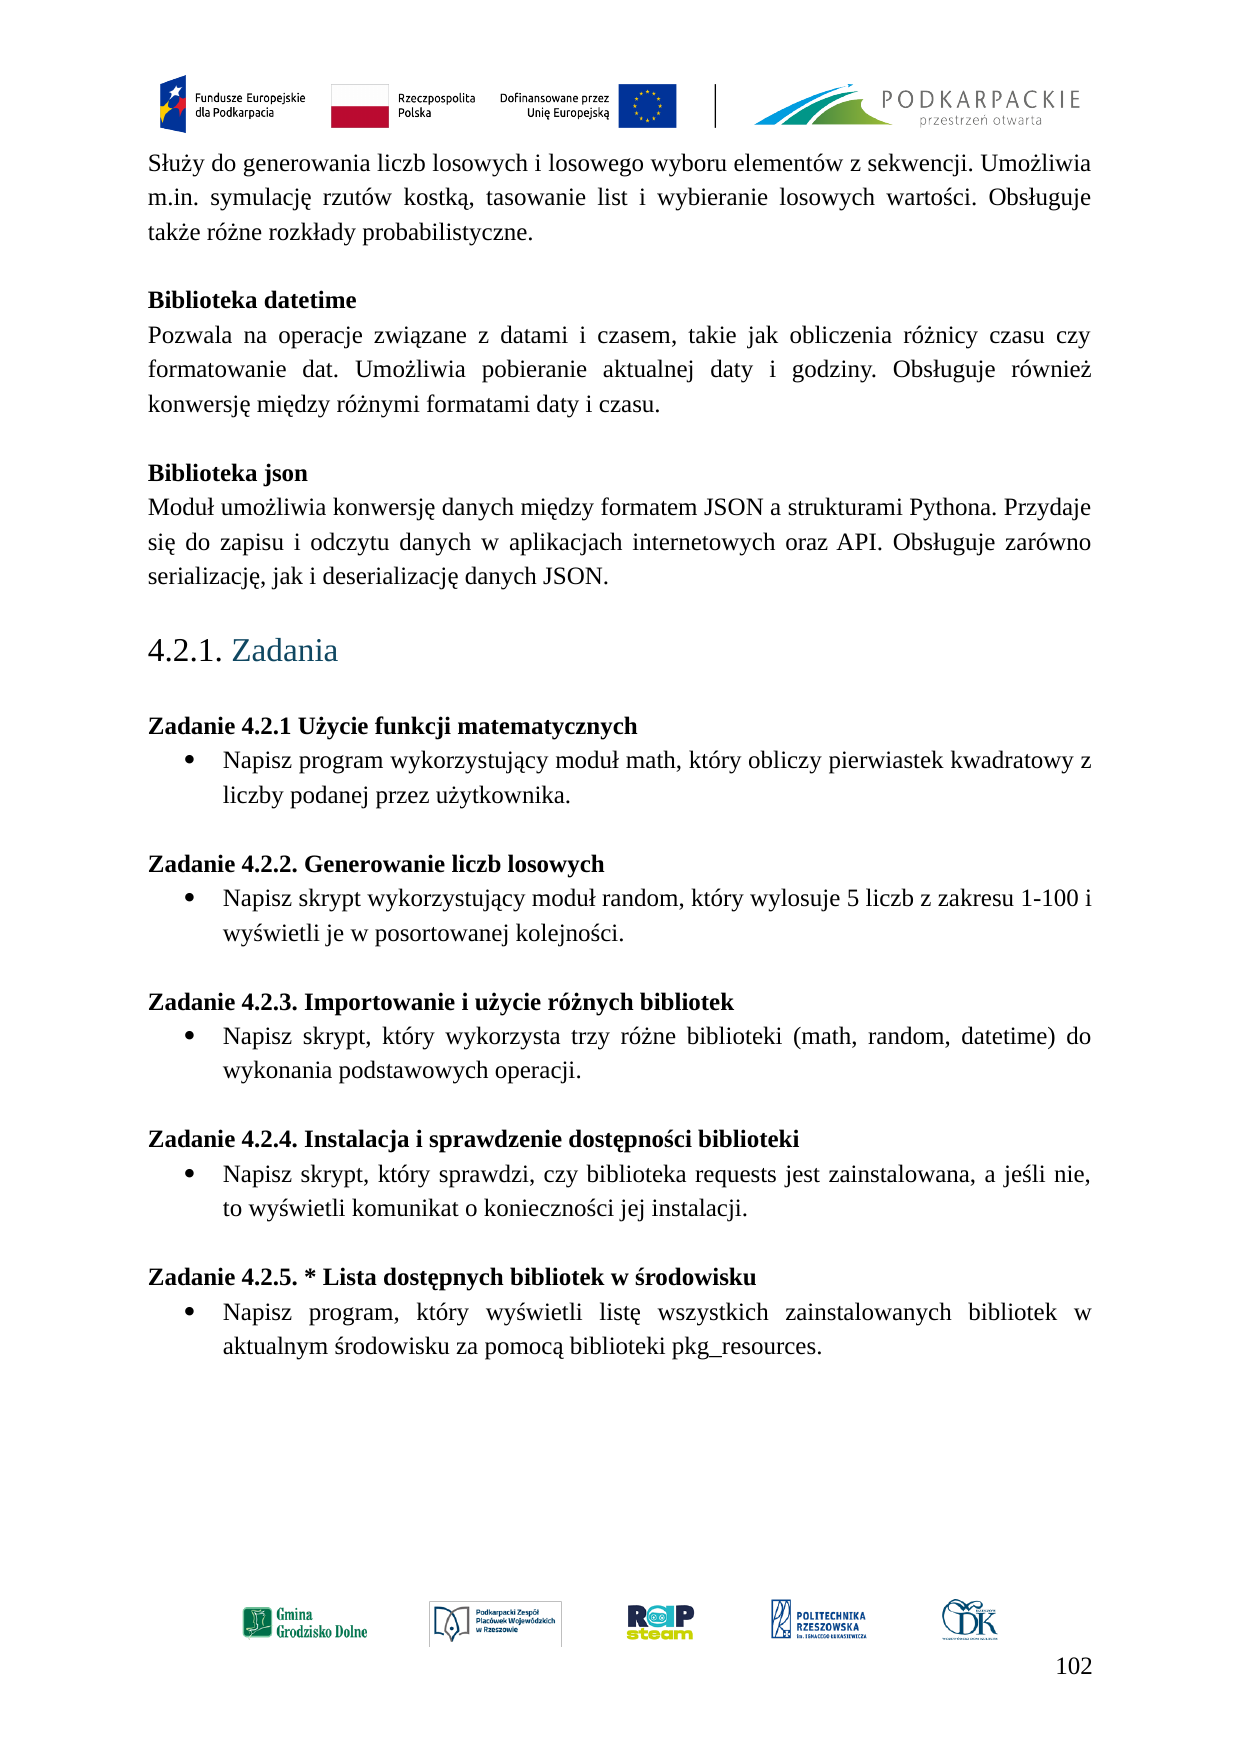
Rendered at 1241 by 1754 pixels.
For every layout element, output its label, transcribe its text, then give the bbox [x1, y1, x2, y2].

text Służy do generowania liczb losowych i losowego wyboru elementów z sekwencji. Umożliwia m.in. symulację rzutów kostką, tasowanie list i wybieranie losowych wartości. Obsługuje także różne rozkłady probabilistyczne. [148, 148, 1092, 245]
text Moduł umożliwia konwersję danych między formatem JSON a strukturami Pythona. Przydaje się do zapisu i odczytu danych w aplikacjach internetowych oraz API. Obsługuje zarówno serializację, jak i deserializację danych JSON. [148, 492, 1092, 590]
subtitle Zadania [148, 630, 1092, 669]
picture [242, 1585, 998, 1652]
text Zadanie 4.2.3. Importowanie i użycie różnych bibliotek [148, 987, 1092, 1015]
text Pozwala na operacje związane z datami i czasem, takie jak obliczenia różnicy czasu czy formatowanie dat. Umożliwia pobieranie aktualnej daty i godziny. Obsługuje również konwersję między różnymi formatami daty i czasu. [148, 320, 1092, 418]
list Napisz skrypt wykorzystujący moduł random, który wylosuje 5 liczb z zakresu 1-100 i wyświetli je w posortowanej kolejności. [185, 883, 1092, 946]
list Napisz skrypt, który wykorzysta trzy różne biblioteki (math, random, datetime) do wykonania podstawowych operacji. [185, 1021, 1092, 1084]
list Napisz skrypt, który sprawdzi, czy biblioteka requests jest zainstalowana, a jeśli nie, to wyświetli komunikat o konieczności jej instalacji. [185, 1159, 1092, 1222]
picture [147, 60, 1093, 148]
text Zadanie 4.2.2. Generowanie liczb losowych [148, 849, 1092, 877]
list Napisz program wykorzystujący moduł math, który obliczy pierwiastek kwadratowy z liczby podanej przez użytkownika. [185, 745, 1092, 808]
text Biblioteka json [148, 458, 1092, 487]
text Zadanie 4.2.4. Instalacja i sprawdzenie dostępności biblioteki [148, 1124, 1092, 1153]
text Zadanie 4.2.1 Użycie funkcji matematycznych [148, 711, 1092, 739]
text Zadanie 4.2.5. * Lista dostępnych bibliotek w środowisku [148, 1262, 1092, 1291]
text Biblioteka datetime [148, 286, 1092, 314]
list Napisz program, który wyświetli listę wszystkich zainstalowanych bibliotek w aktualnym środowisku za pomocą biblioteki pkg_resources. [185, 1297, 1092, 1360]
